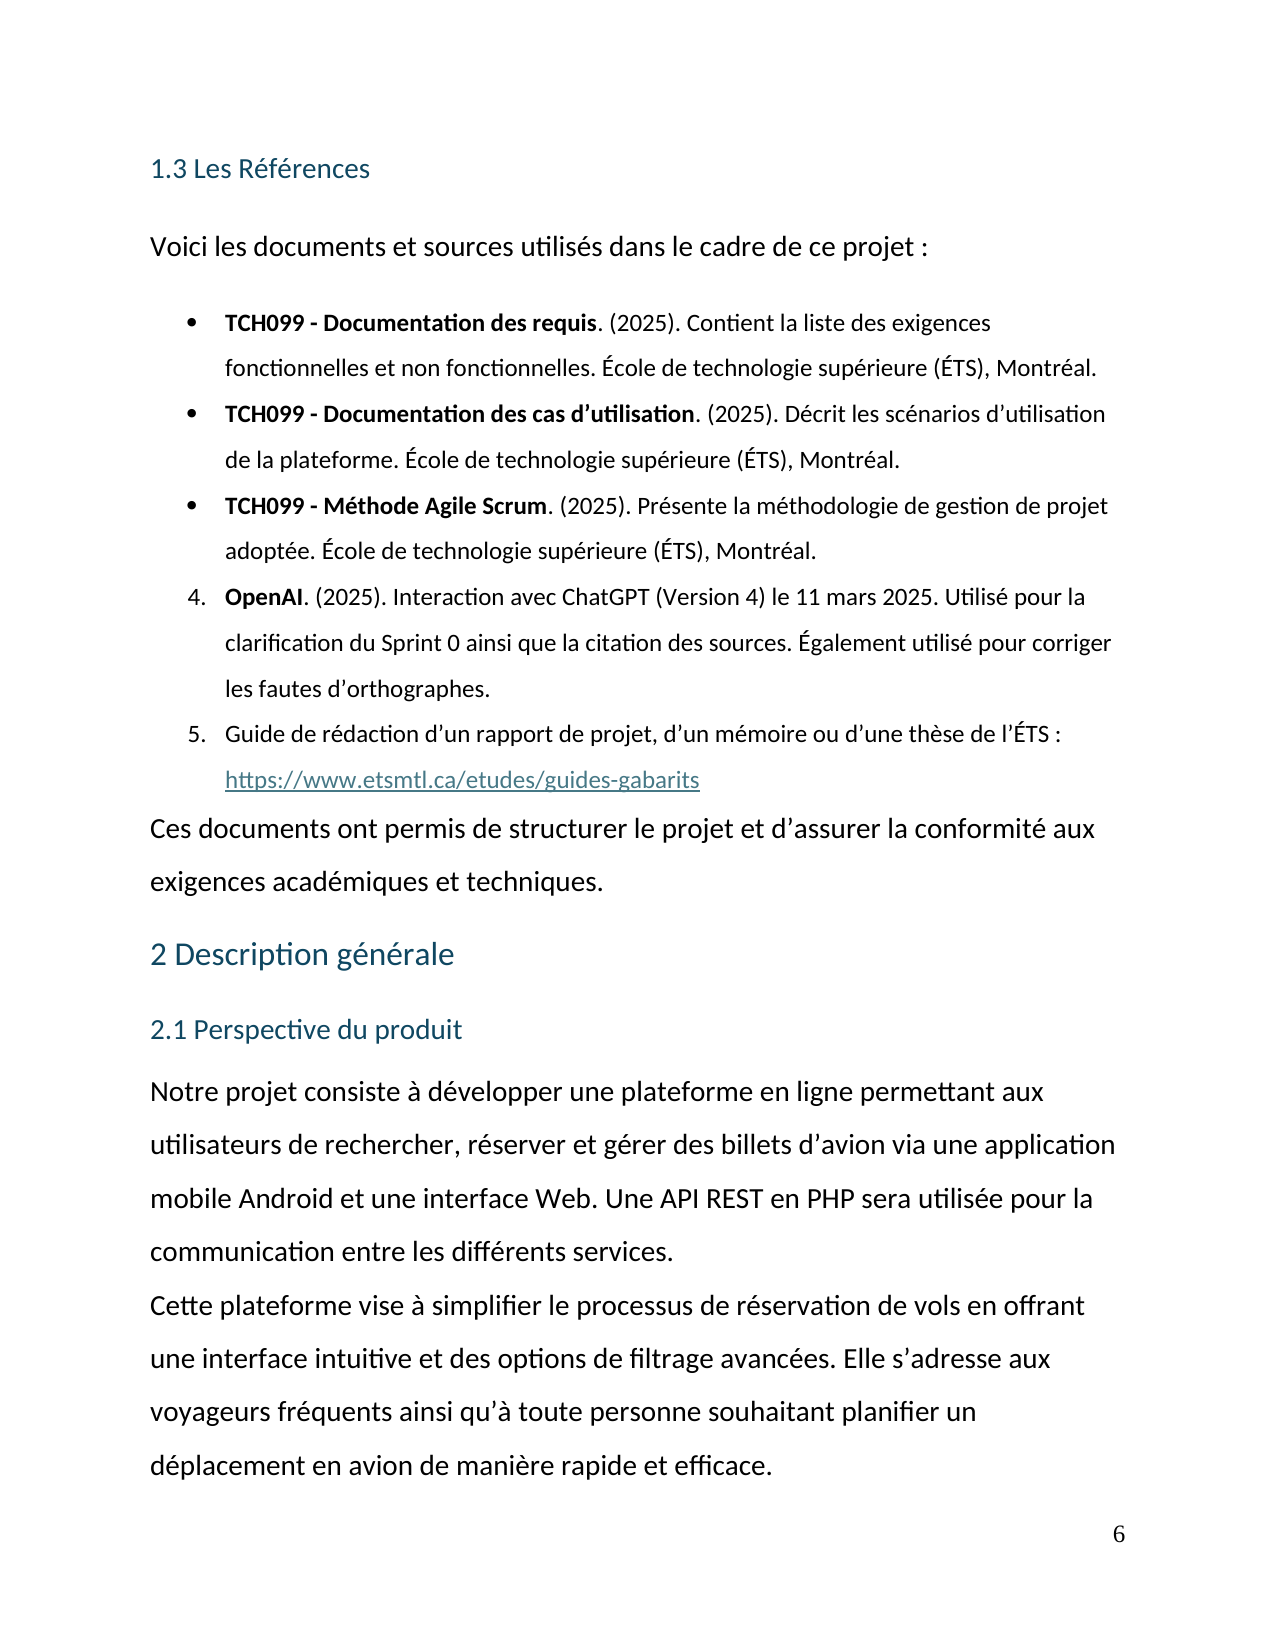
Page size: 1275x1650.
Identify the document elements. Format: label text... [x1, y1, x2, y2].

subtitle 1.3 Les Références [150, 150, 1125, 186]
subtitle 2.1 Perspective du produit [150, 1011, 1125, 1047]
list TCH099 - Méthode Agile Scrum. (2025). Présente la méthodologie de gestion de projet adoptée. École de technologie supérieure (ÉTS), Montréal. [187, 490, 1125, 566]
subtitle 2 Description générale [150, 933, 1125, 974]
text Voici les documents et sources utilisés dans le cadre de ce projet : [150, 228, 1125, 264]
list Guide de rédaction d’un rapport de projet, d’un mémoire ou d’une thèse de l’ÉTS : https://www.etsmtl.ca/etudes/guides-gabarits [187, 718, 1125, 795]
text Ces documents ont permis de structurer le projet et d’assurer la conformité aux exigences académiques et techniques. [150, 810, 1125, 899]
list TCH099 - Documentation des cas d’utilisation. (2025). Décrit les scénarios d’utilisation de la plateforme. École de technologie supérieure (ÉTS), Montréal. [187, 398, 1125, 474]
list TCH099 - Documentation des requis. (2025). Contient la liste des exigences fonctionnelles et non fonctionnelles. École de technologie supérieure (ÉTS), Montréal. [187, 307, 1125, 383]
text Cette plateforme vise à simplifier le processus de réservation de vols en offrant une interface intuitive et des options de filtrage avancées. Elle s’adresse aux voyageurs fréquents ainsi qu’à toute personne souhaitant planifier un déplacement en avion de manière rapide et efficace. [150, 1287, 1125, 1483]
list OpenAI. (2025). Interaction avec ChatGPT (Version 4) le 11 mars 2025. Utilisé pour la clarification du Sprint 0 ainsi que la citation des sources. Également utilisé pour corriger les fautes d’orthographes. [187, 581, 1125, 703]
text Notre projet consiste à développer une plateforme en ligne permettant aux utilisateurs de rechercher, réserver et gérer des billets d’avion via une application mobile Android et une interface Web. Une API REST en PHP sera utilisée pour la communication entre les différents services. [150, 1073, 1125, 1269]
